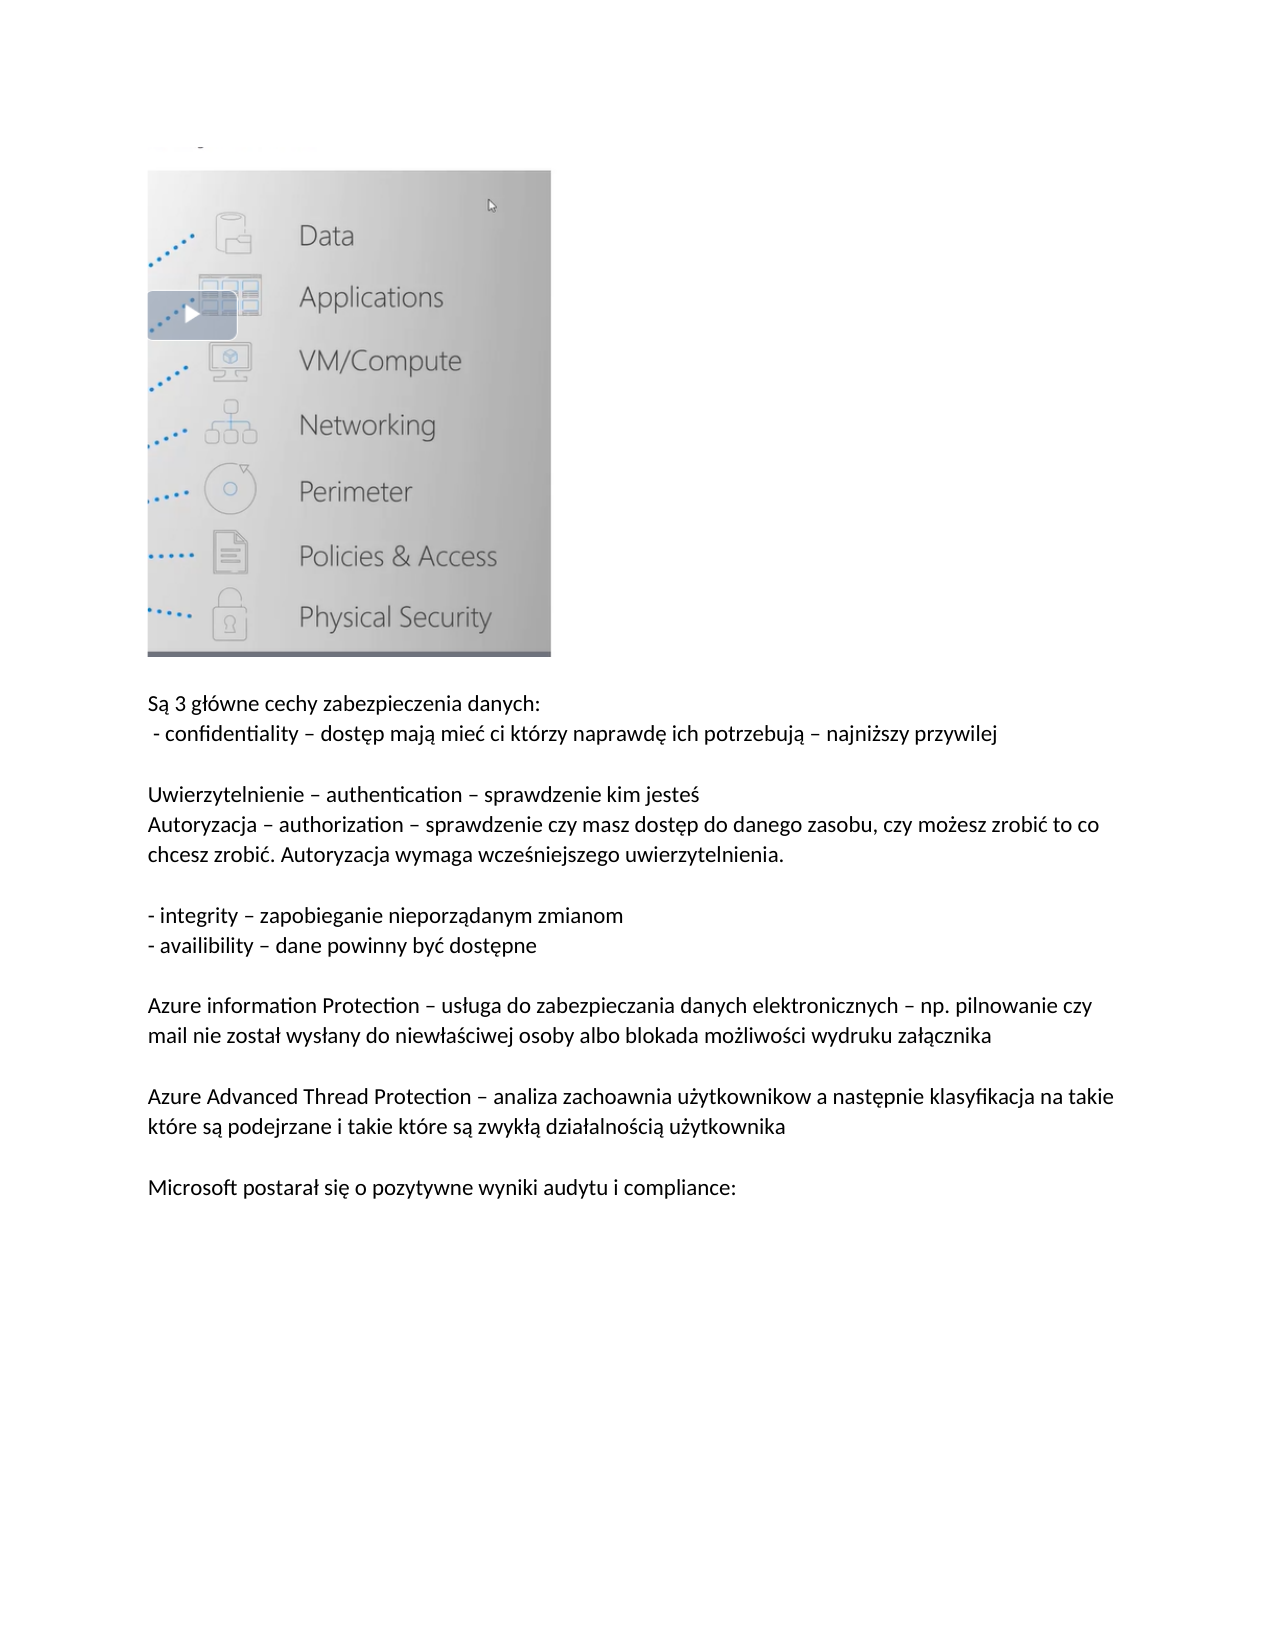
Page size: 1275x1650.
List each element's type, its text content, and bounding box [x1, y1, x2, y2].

text Microsoft postarał się o pozytywne wyniki audytu i compliance: [148, 1173, 1127, 1201]
text Autoryzacja – authorization – sprawdzenie czy masz dostęp do danego zasobu, czy możesz zrobić to co chcesz zrobić. Autoryzacja wymaga wcześniejszego uwierzytelnienia. [148, 810, 1127, 868]
picture [147, 147, 619, 657]
text - availibility – dane powinny być dostępne [148, 931, 1127, 959]
text - integrity – zapobieganie nieporządanym zmianom [148, 901, 1127, 929]
text Uwierzytelnienie – authentication – sprawdzenie kim jesteś [148, 780, 1127, 808]
text Są 3 główne cechy zabezpieczenia danych: [148, 689, 1127, 717]
text Azure Advanced Thread Protection – analiza zachoawnia użytkownikow a następnie klasyfikacja na takie które są podejrzane i takie które są zwykłą działalnością użytkownika [148, 1082, 1127, 1140]
text Azure information Protection – usługa do zabezpieczania danych elektronicznych – np. pilnowanie czy mail nie został wysłany do niewłaściwej osoby albo blokada możliwości wydruku załącznika [148, 991, 1127, 1050]
text - confidentiality – dostęp mają mieć ci którzy naprawdę ich potrzebują – najniższy przywilej [148, 719, 1127, 748]
